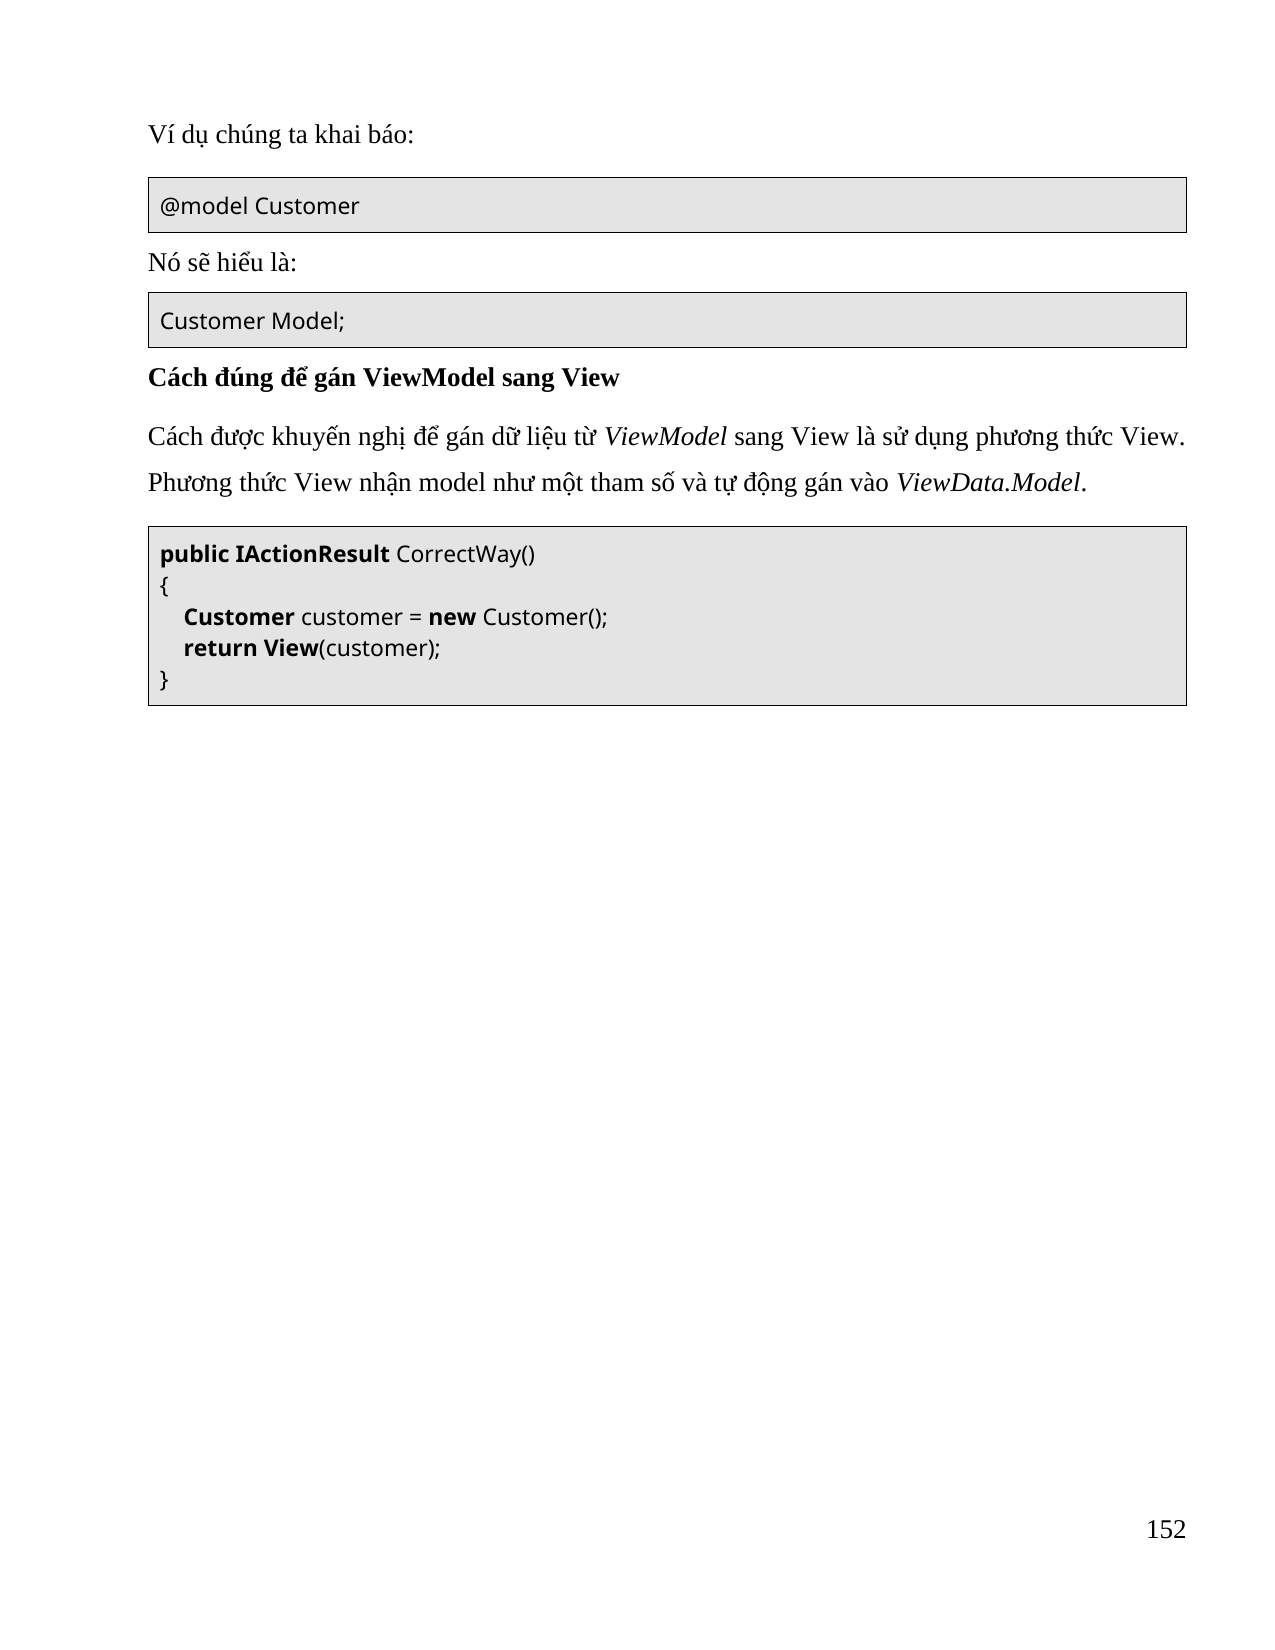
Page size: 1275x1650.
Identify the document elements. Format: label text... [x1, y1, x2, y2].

text Nó sẽ hiểu là: [148, 246, 1186, 277]
text Cách đúng để gán ViewModel sang View [148, 361, 1186, 392]
text Ví dụ chúng ta khai báo: [148, 118, 1186, 149]
table_header public IActionResult CorrectWay() { Customer customer = new Customer(); return View(customer); } [149, 527, 1186, 705]
text Cách được khuyến nghị để gán dữ liệu từ ViewModel sang View là sử dụng phương thức View. Phương thức View nhận model như một tham số và tự động gán vào ViewData.Model. [148, 420, 1186, 498]
table_header @model Customer [149, 178, 1186, 232]
table_header Customer Model; [149, 293, 1186, 347]
